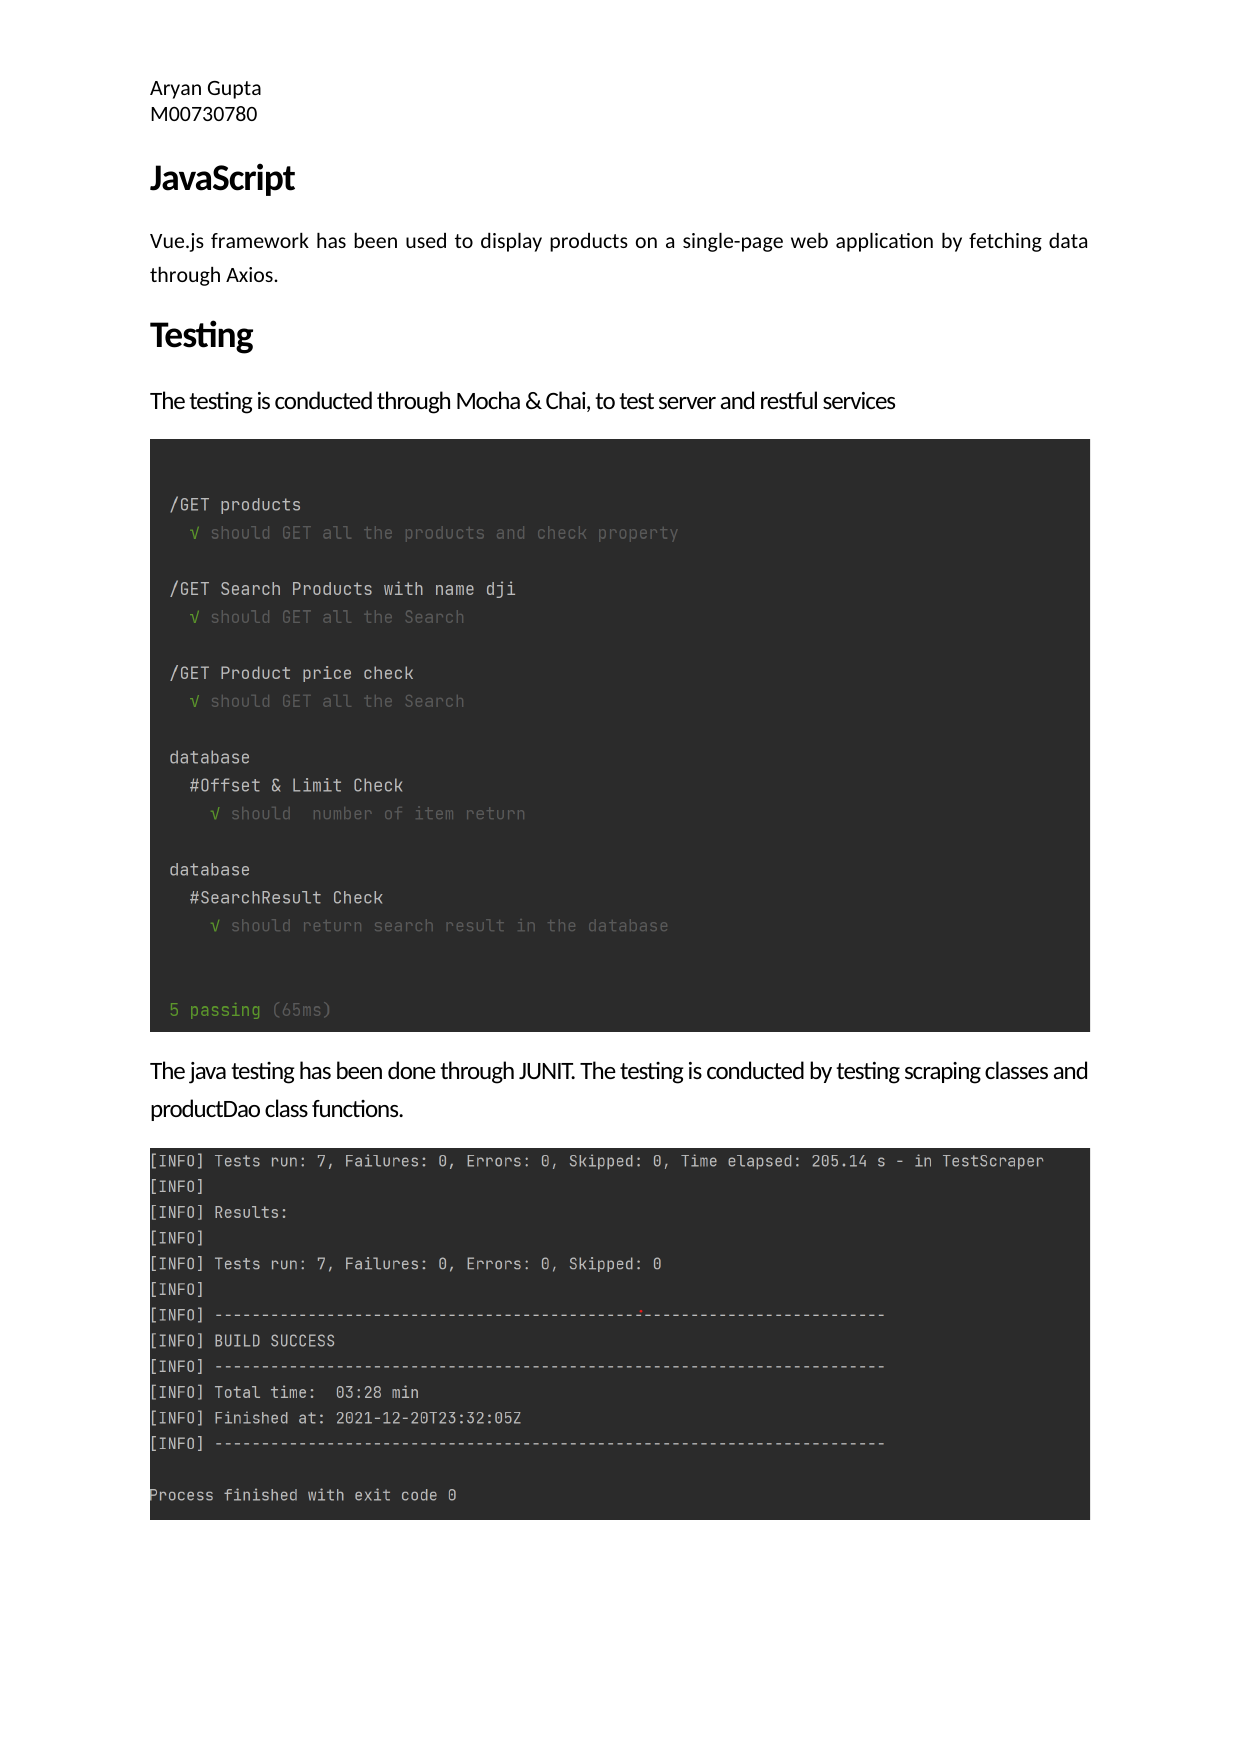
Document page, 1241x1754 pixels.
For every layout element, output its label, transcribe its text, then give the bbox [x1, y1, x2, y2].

text The java testing has been done through JUNIT. The testing is conducted by testing scraping classes and productDao class functions. [150, 1055, 1090, 1124]
text Vue.js framework has been used to display products on a single-page web application by fetching data through Axios. [150, 228, 1090, 288]
text JavaScript [150, 154, 1090, 199]
picture [150, 1148, 1091, 1520]
text Testing [150, 311, 1090, 357]
picture [150, 439, 1091, 1032]
text The testing is conducted through Mocha & Chai, to test server and restful services [150, 385, 1090, 416]
